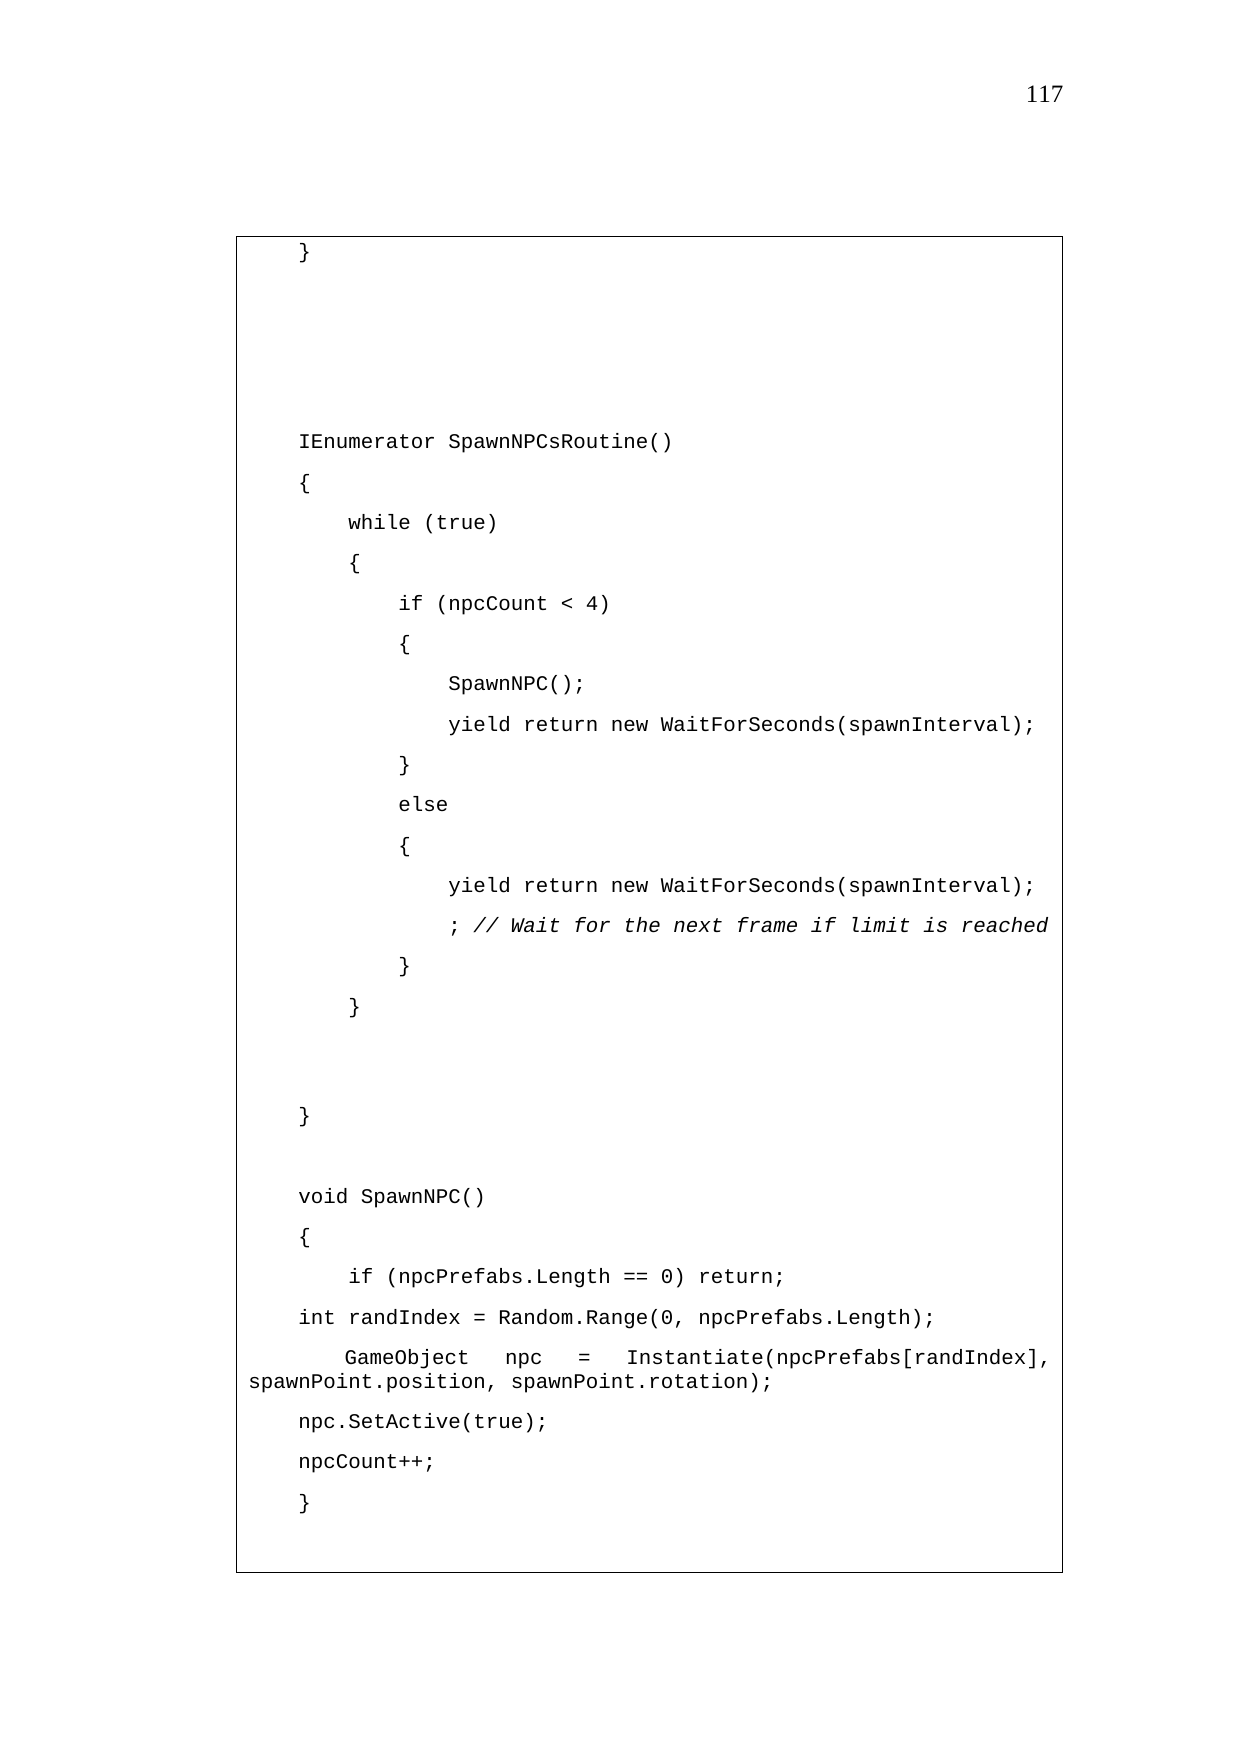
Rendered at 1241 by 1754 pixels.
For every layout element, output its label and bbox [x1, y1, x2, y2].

table_header [237, 237, 1062, 1572]
